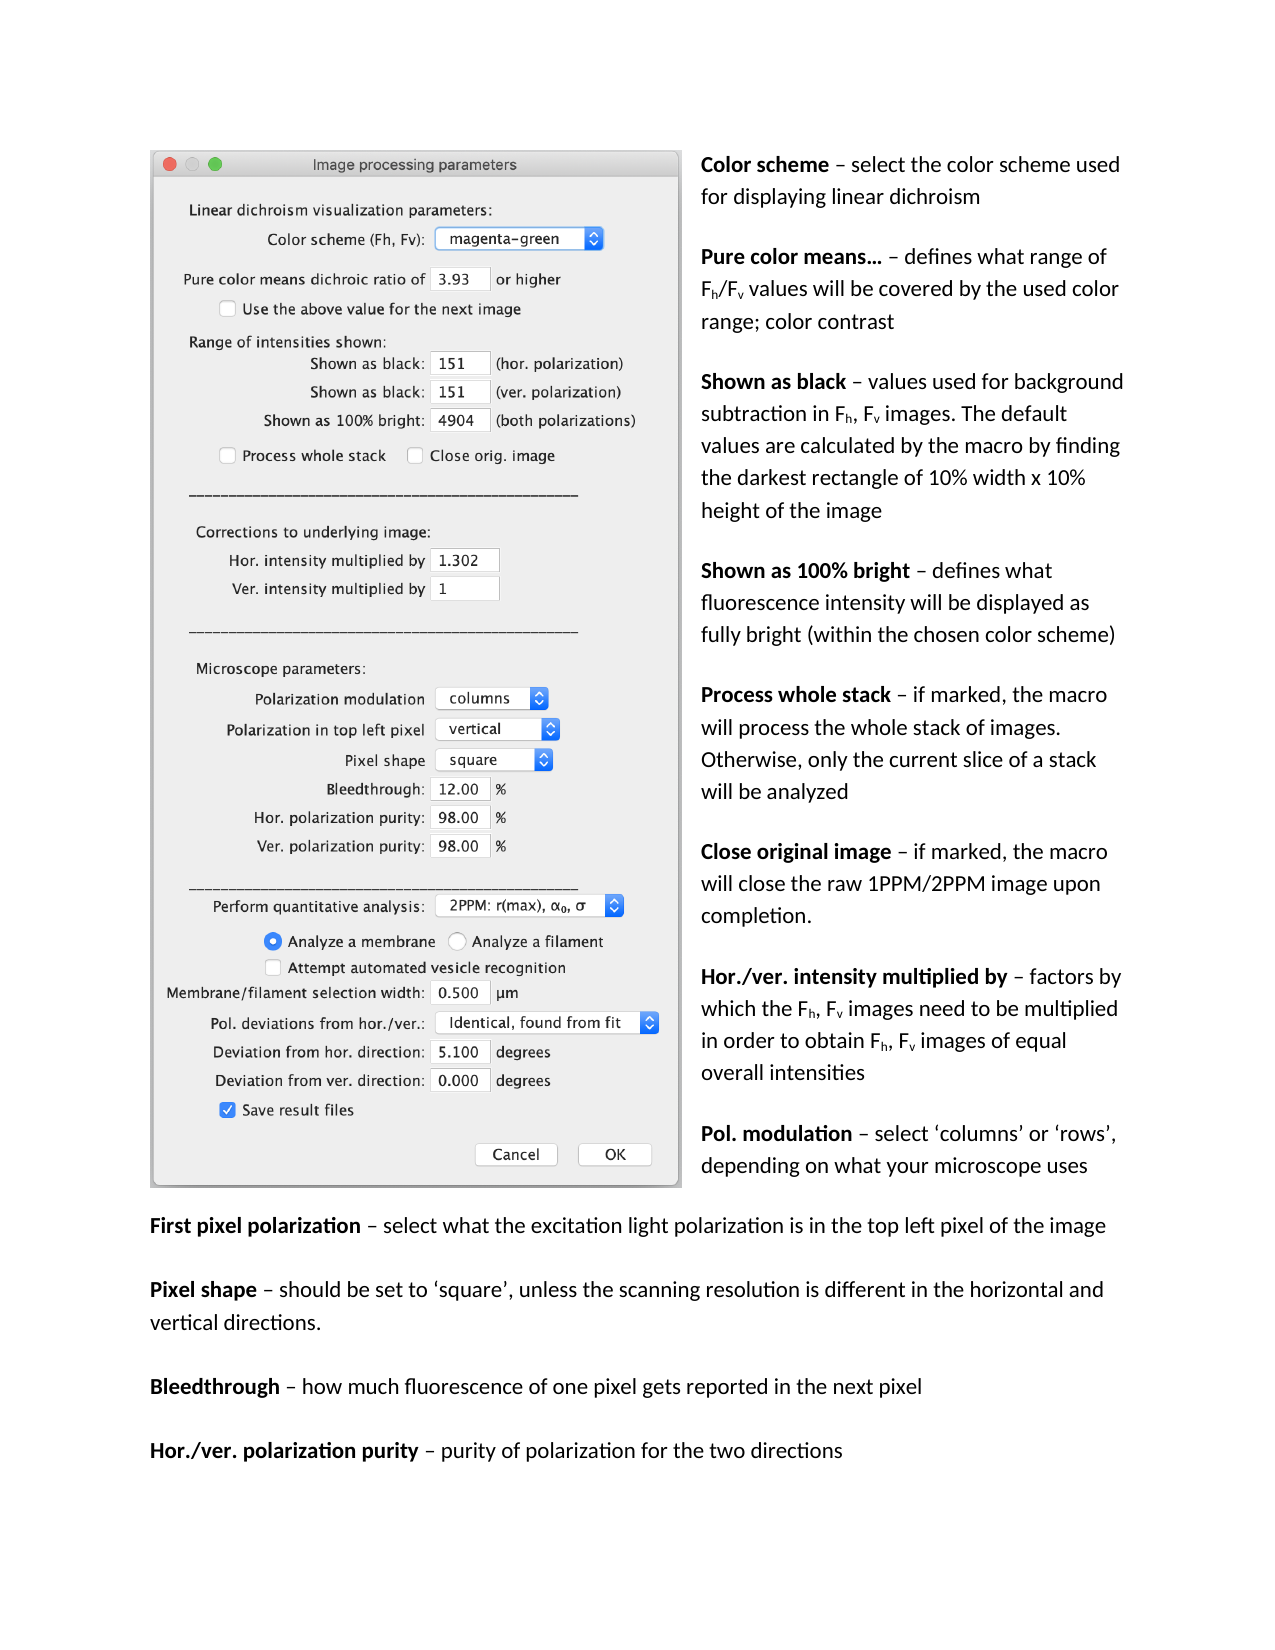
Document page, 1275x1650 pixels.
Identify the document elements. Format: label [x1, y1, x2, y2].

text [150, 150, 1125, 1497]
picture [150, 150, 682, 1188]
